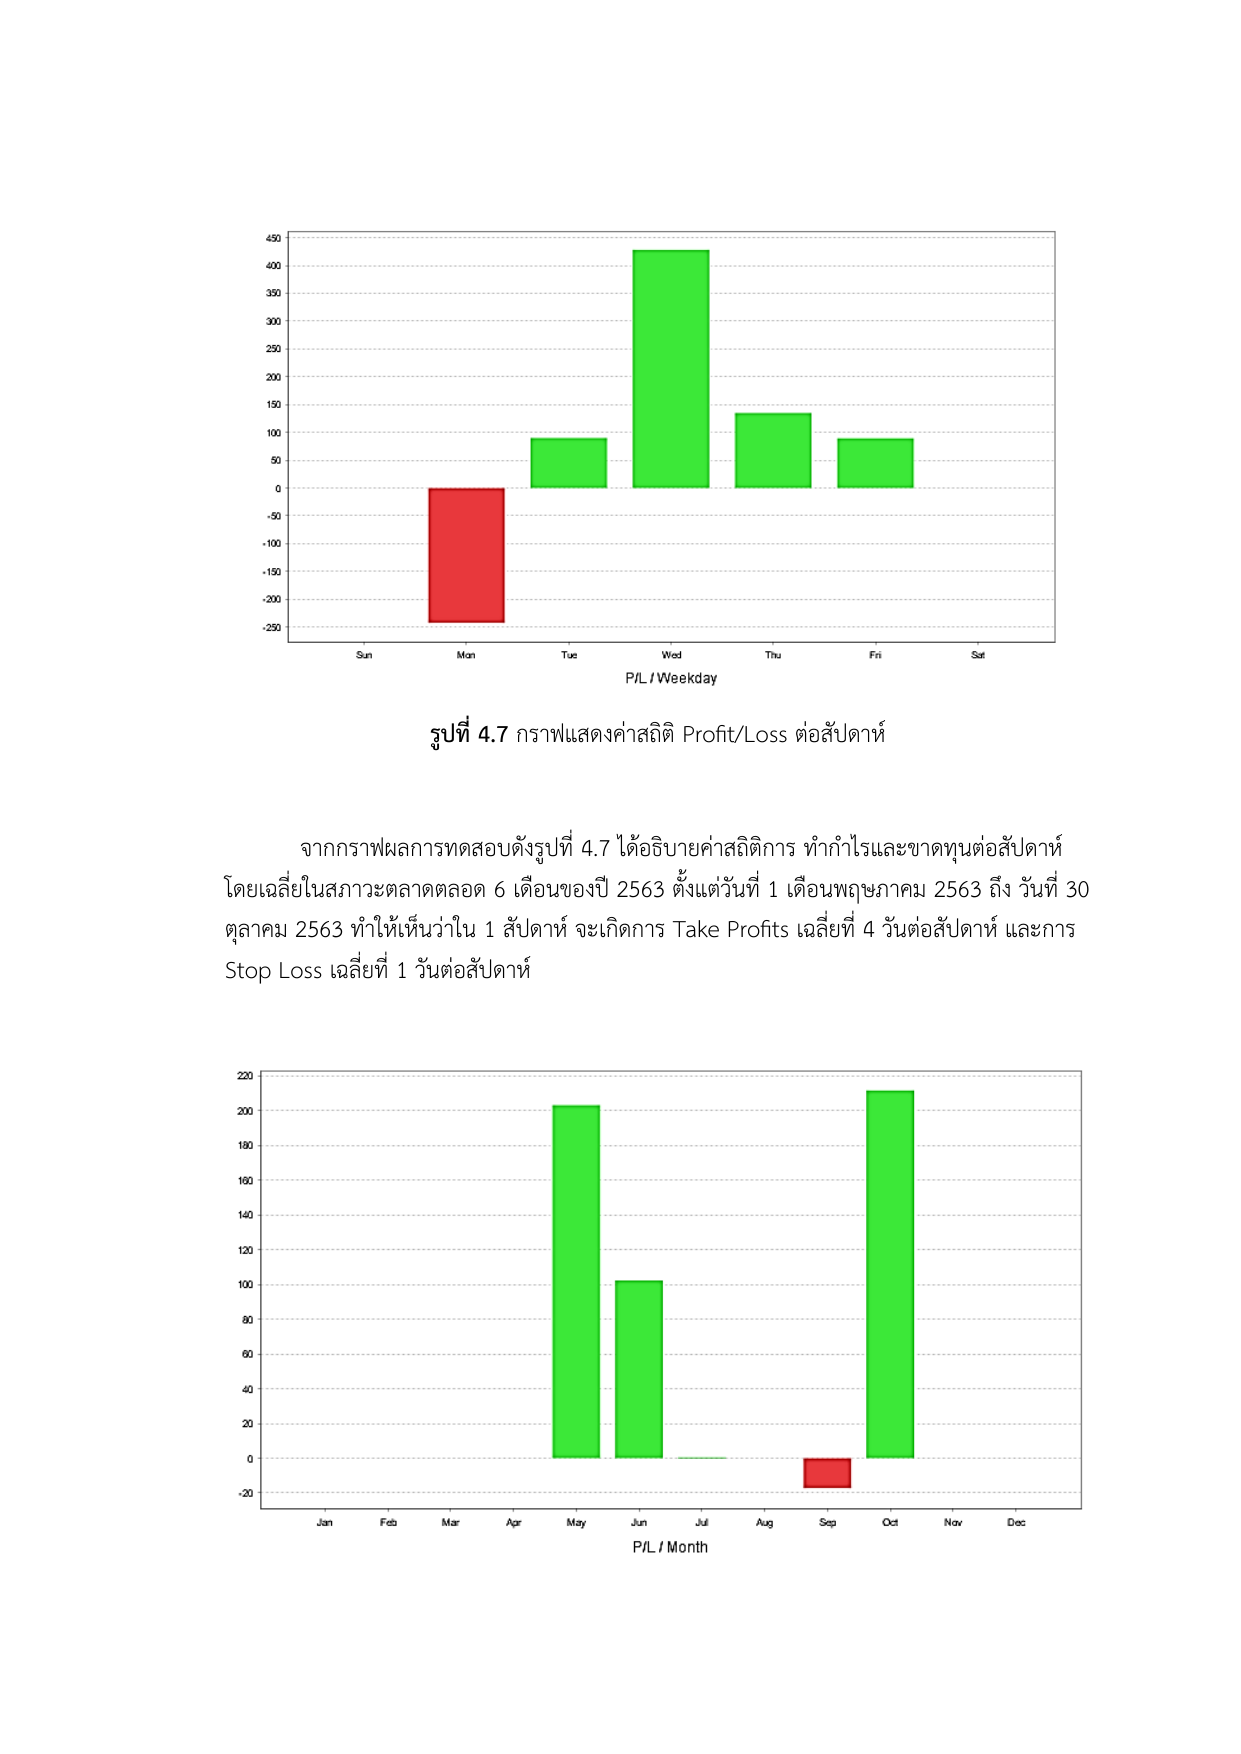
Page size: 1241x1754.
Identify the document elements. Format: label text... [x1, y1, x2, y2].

text รูปที่ 4.7 กราฟแสดงค่าสถิติ Profit/Loss ต่อสัปดาห์ [225, 713, 1090, 750]
picture [225, 1063, 1091, 1564]
text จากกราฟผลการทดสอบดังรูปที่ 4.7 ได้อธิบายค่าสถิติการ ทำกำไรและขาดทุนต่อสัปดาห์โดยเฉลี่ยในสภาวะตลาดตลอด 6 เดือนของปี 2563 ตั้งแต่วันที่ 1 เดือนพฤษภาคม 2563 ถึง วันที่ 30 ตุลาคม 2563 ทำให้เห็นว่าใน 1 สัปดาห์ จะเกิดการ Take Profits เฉลี่ยที่ 4 วันต่อสัปดาห์ และการ Stop Loss เฉลี่ยที่ 1 วันต่อสัปดาห์ [225, 827, 1090, 987]
picture [251, 224, 1064, 694]
